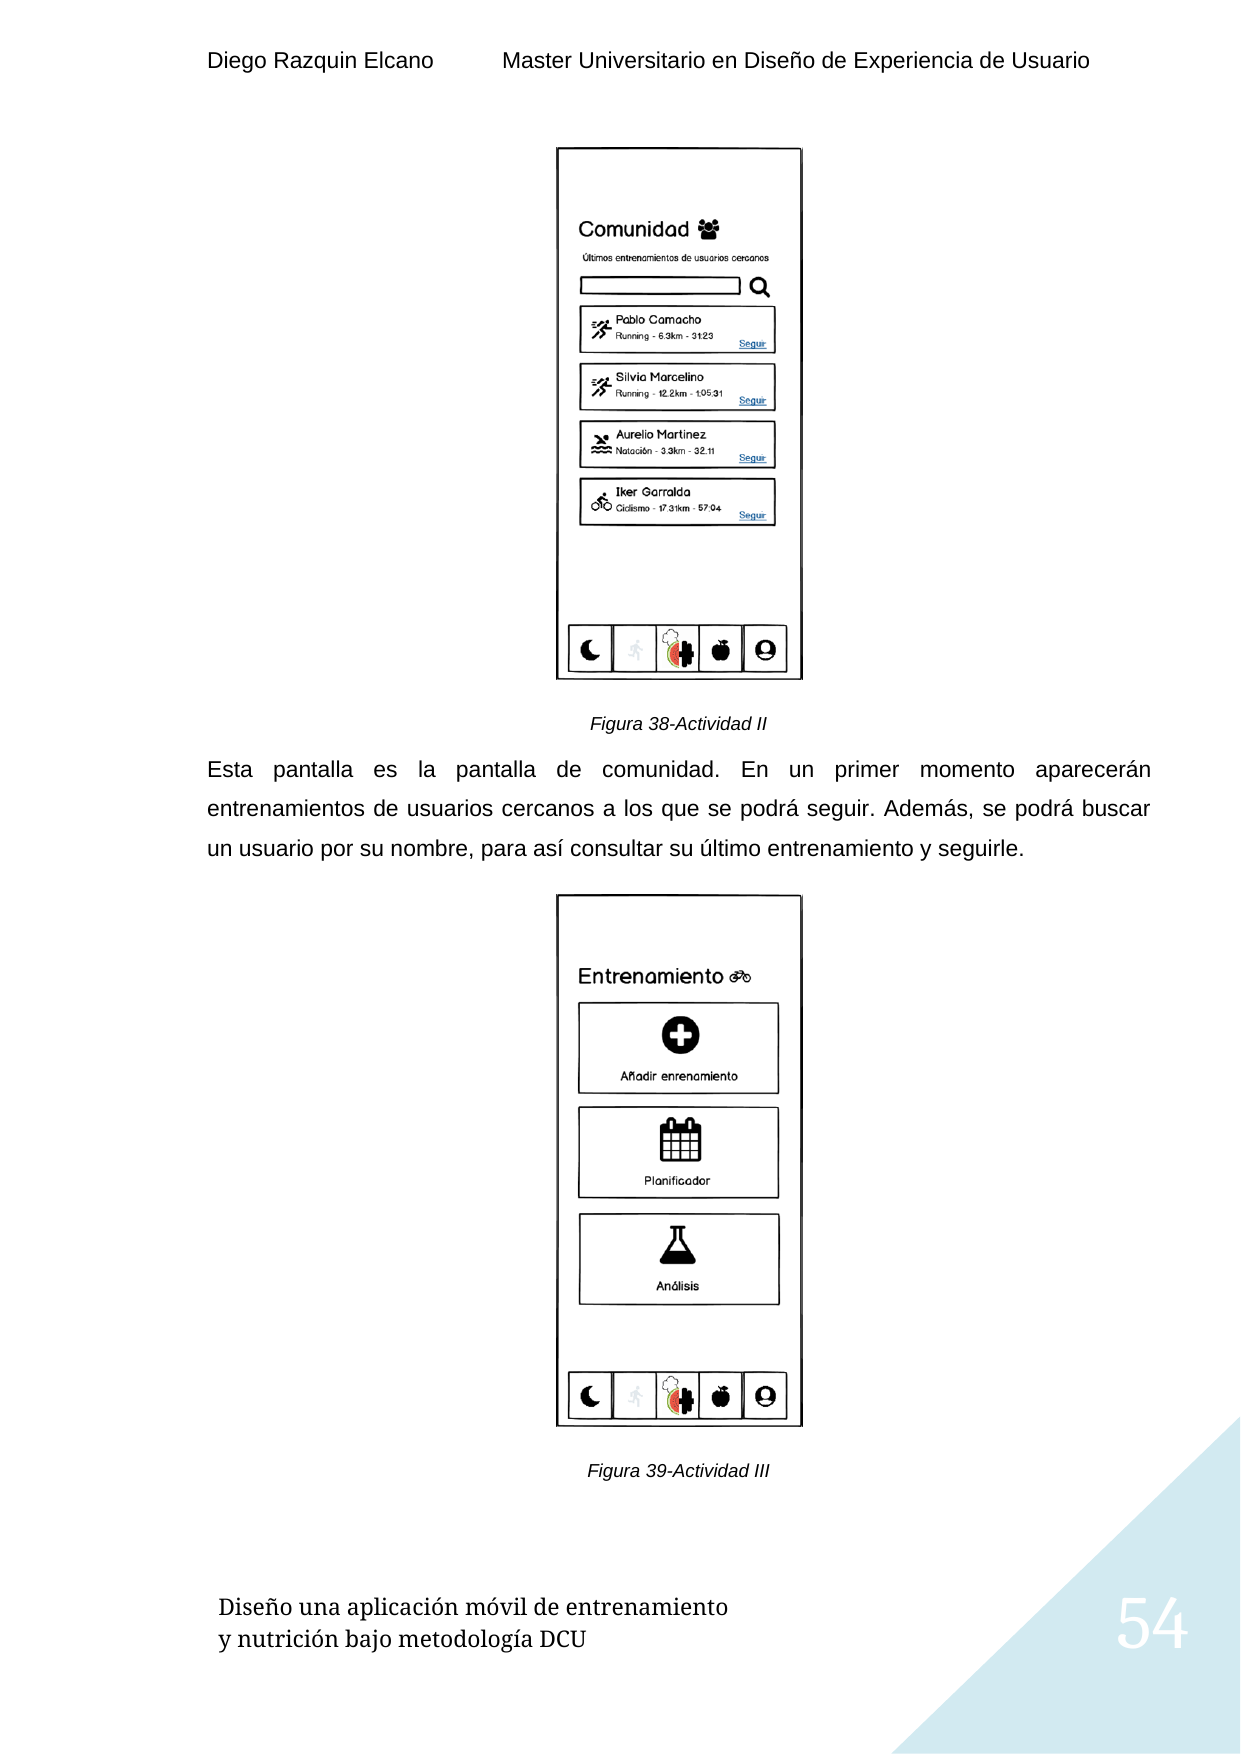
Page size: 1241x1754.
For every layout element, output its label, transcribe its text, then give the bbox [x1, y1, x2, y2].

picture [206, 147, 1152, 680]
text Figura 39-Actividad III [207, 1460, 1152, 1482]
text Esta pantalla es la pantalla de comunidad. En un primer momento aparecerán entrenamientos de usuarios cercanos a los que se podrá seguir. Además, se podrá buscar un usuario por su nombre, para así consultar su último entrenamiento y seguirle. [207, 756, 1152, 861]
text Figura 38-Actividad II [207, 713, 1152, 735]
picture [206, 894, 1152, 1427]
